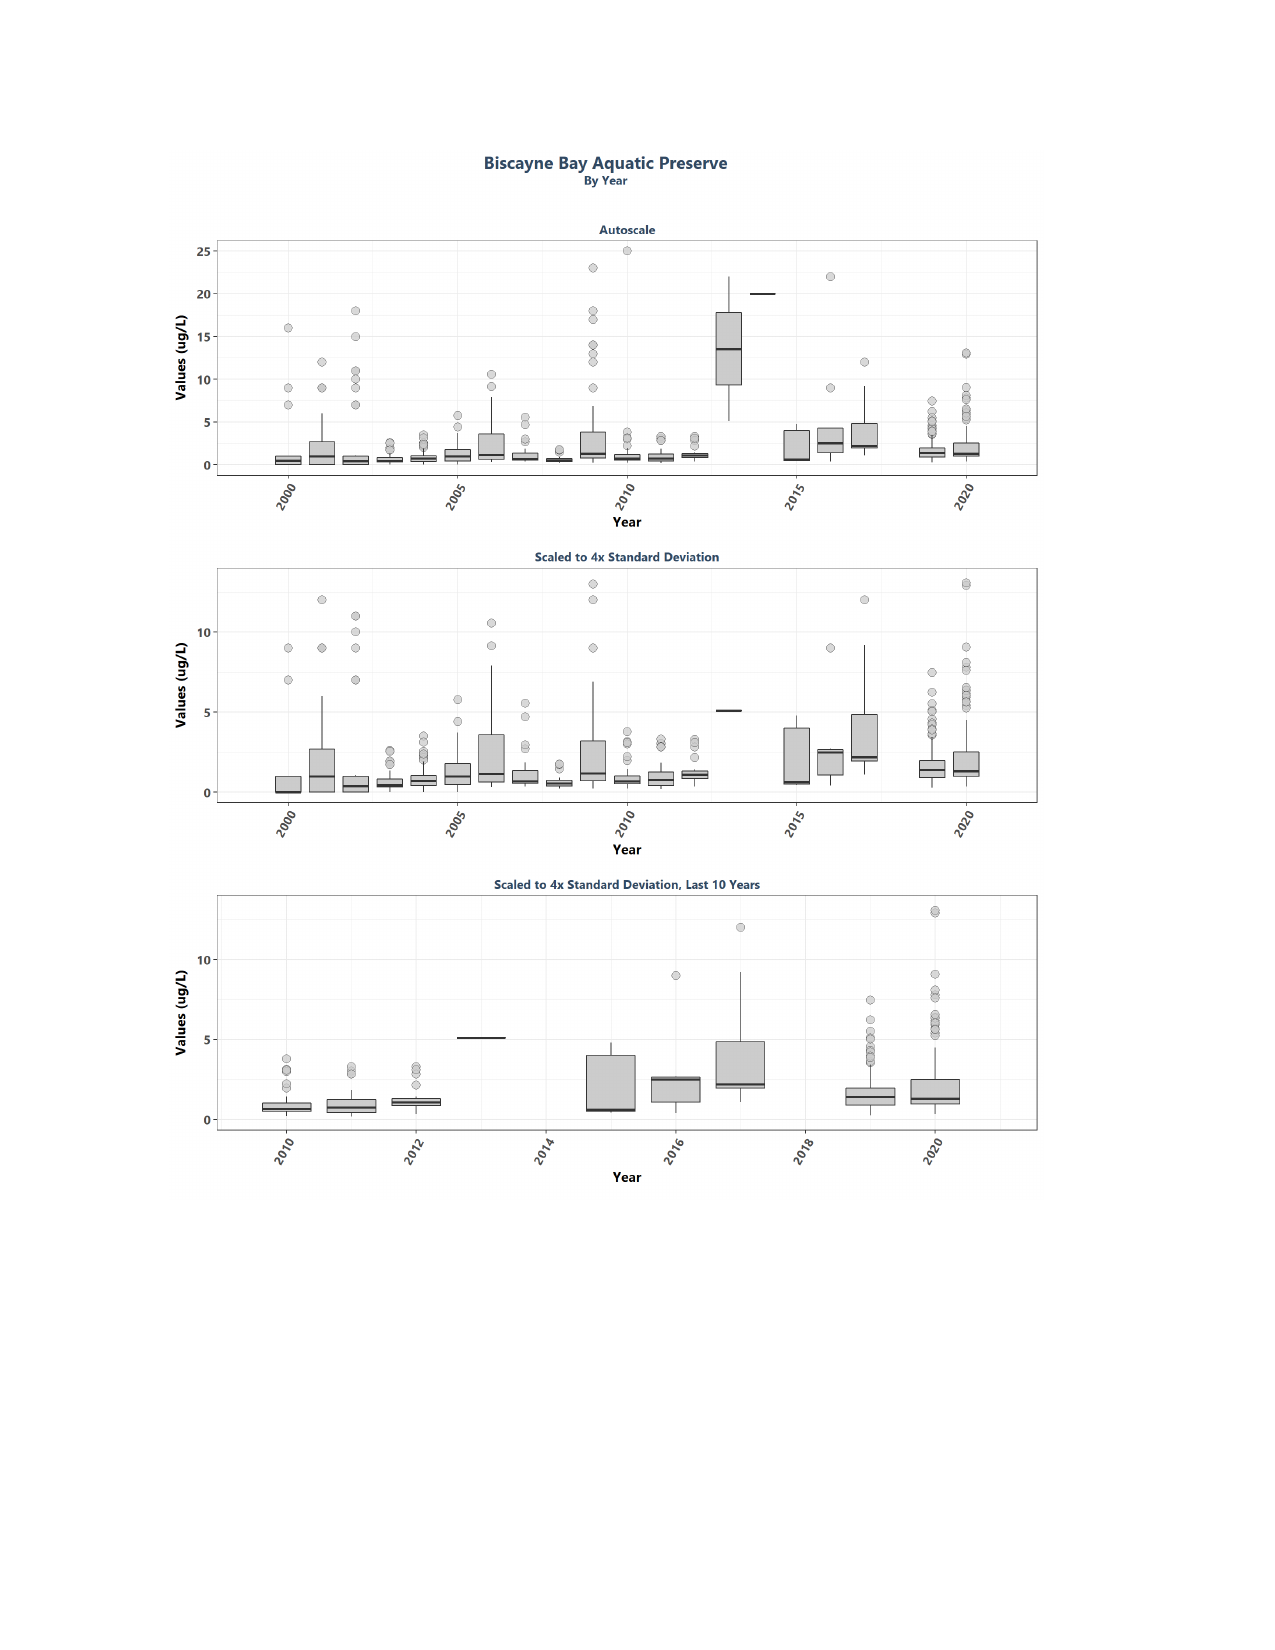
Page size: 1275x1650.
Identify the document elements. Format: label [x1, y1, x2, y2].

picture [168, 150, 1044, 1200]
